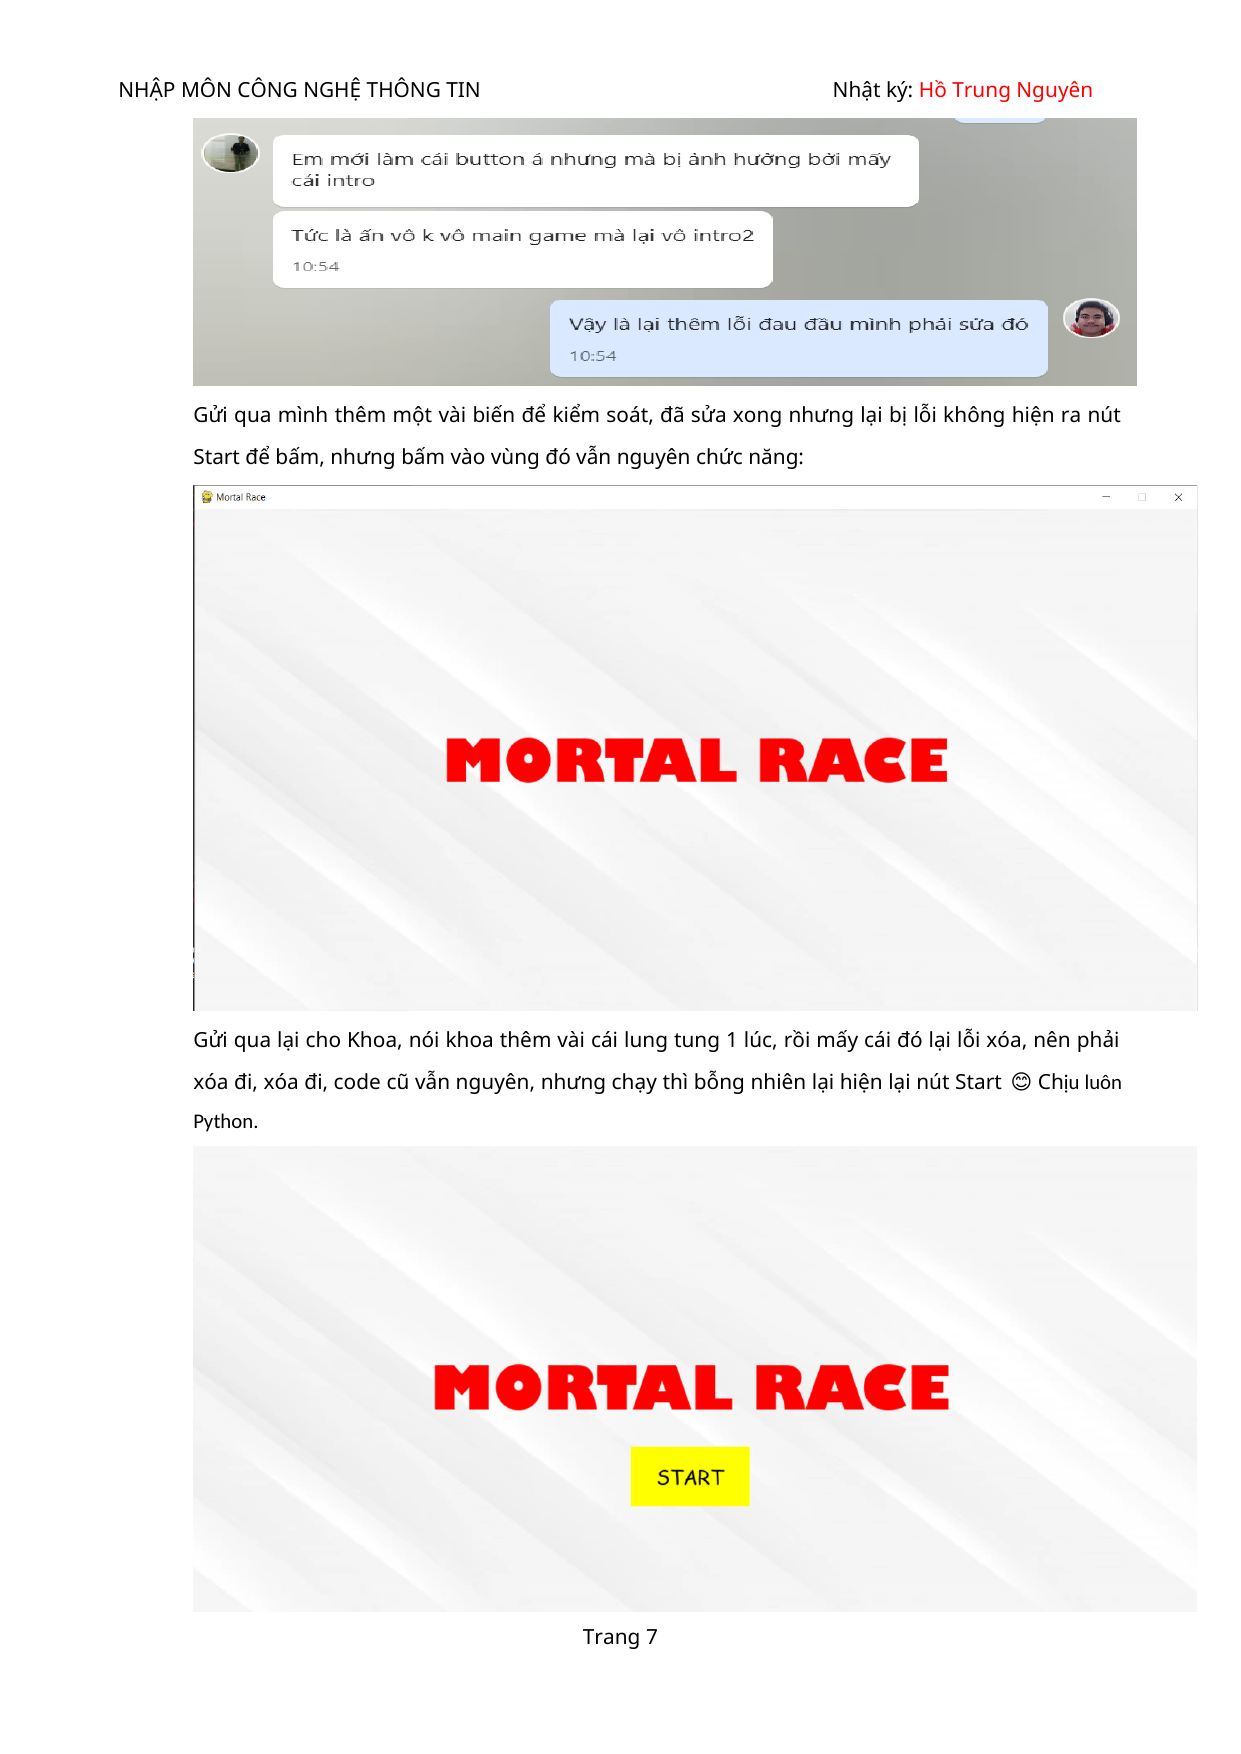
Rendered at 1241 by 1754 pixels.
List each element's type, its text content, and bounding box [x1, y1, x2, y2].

picture [193, 485, 1198, 1011]
picture [193, 1146, 1198, 1612]
list Gửi qua mình thêm một vài biến để kiểm soát, đã sửa xong nhưng lại bị lỗi không hiện ra nút Start để bấm, nhưng bấm vào vùng đó vẫn nguyên chức năng: [193, 400, 1122, 471]
list Gửi qua lại cho Khoa, nói khoa thêm vài cái lung tung 1 lúc, rồi mấy cái đó lại lỗi xóa, nên phải xóa đi, xóa đi, code cũ vẫn nguyên, nhưng chạy thì bỗng nhiên lại hiện lại nút Start 😊 Chịu luôn Python. [193, 1025, 1122, 1134]
picture [193, 118, 1137, 386]
